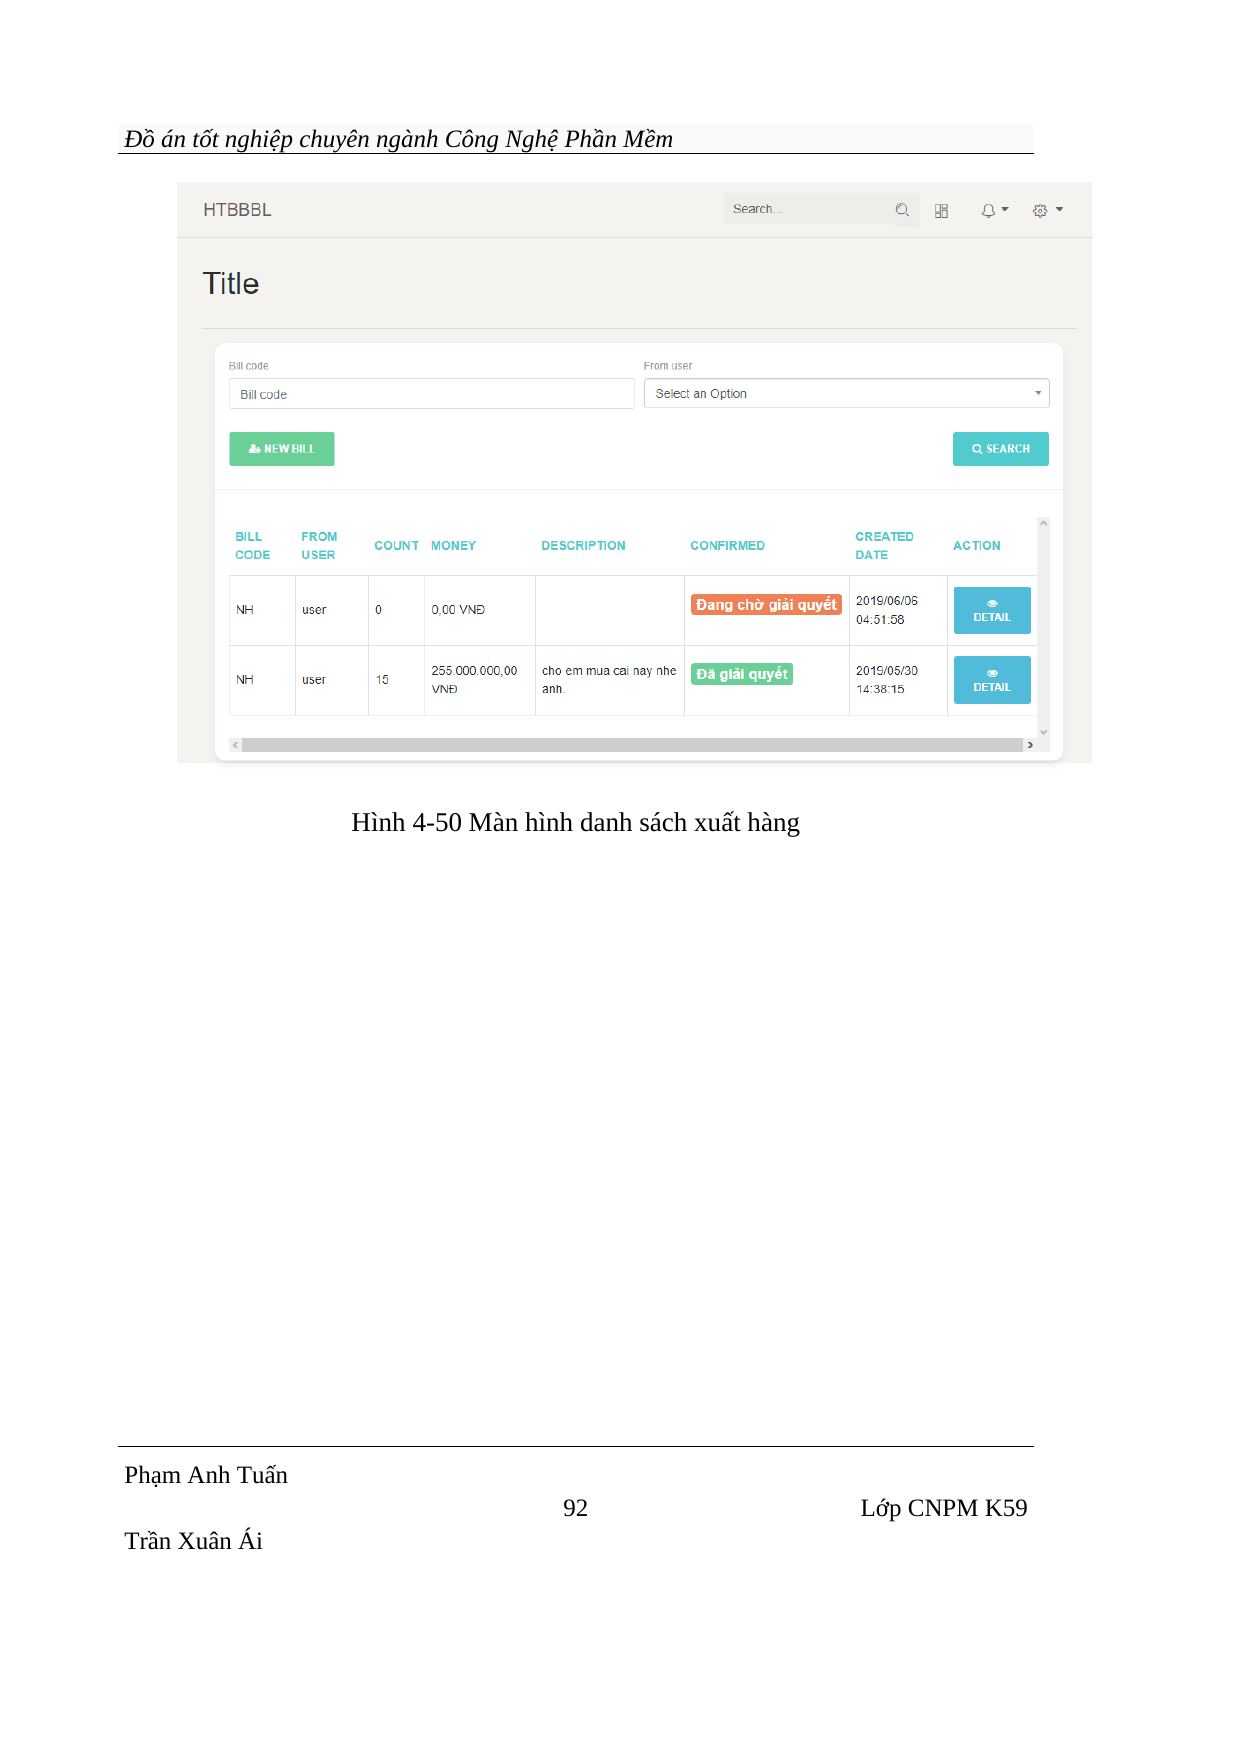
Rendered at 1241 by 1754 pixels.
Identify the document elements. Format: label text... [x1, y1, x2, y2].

picture [177, 182, 1093, 798]
text Hình - Màn hình danh sách xuất hàng [118, 806, 1033, 837]
